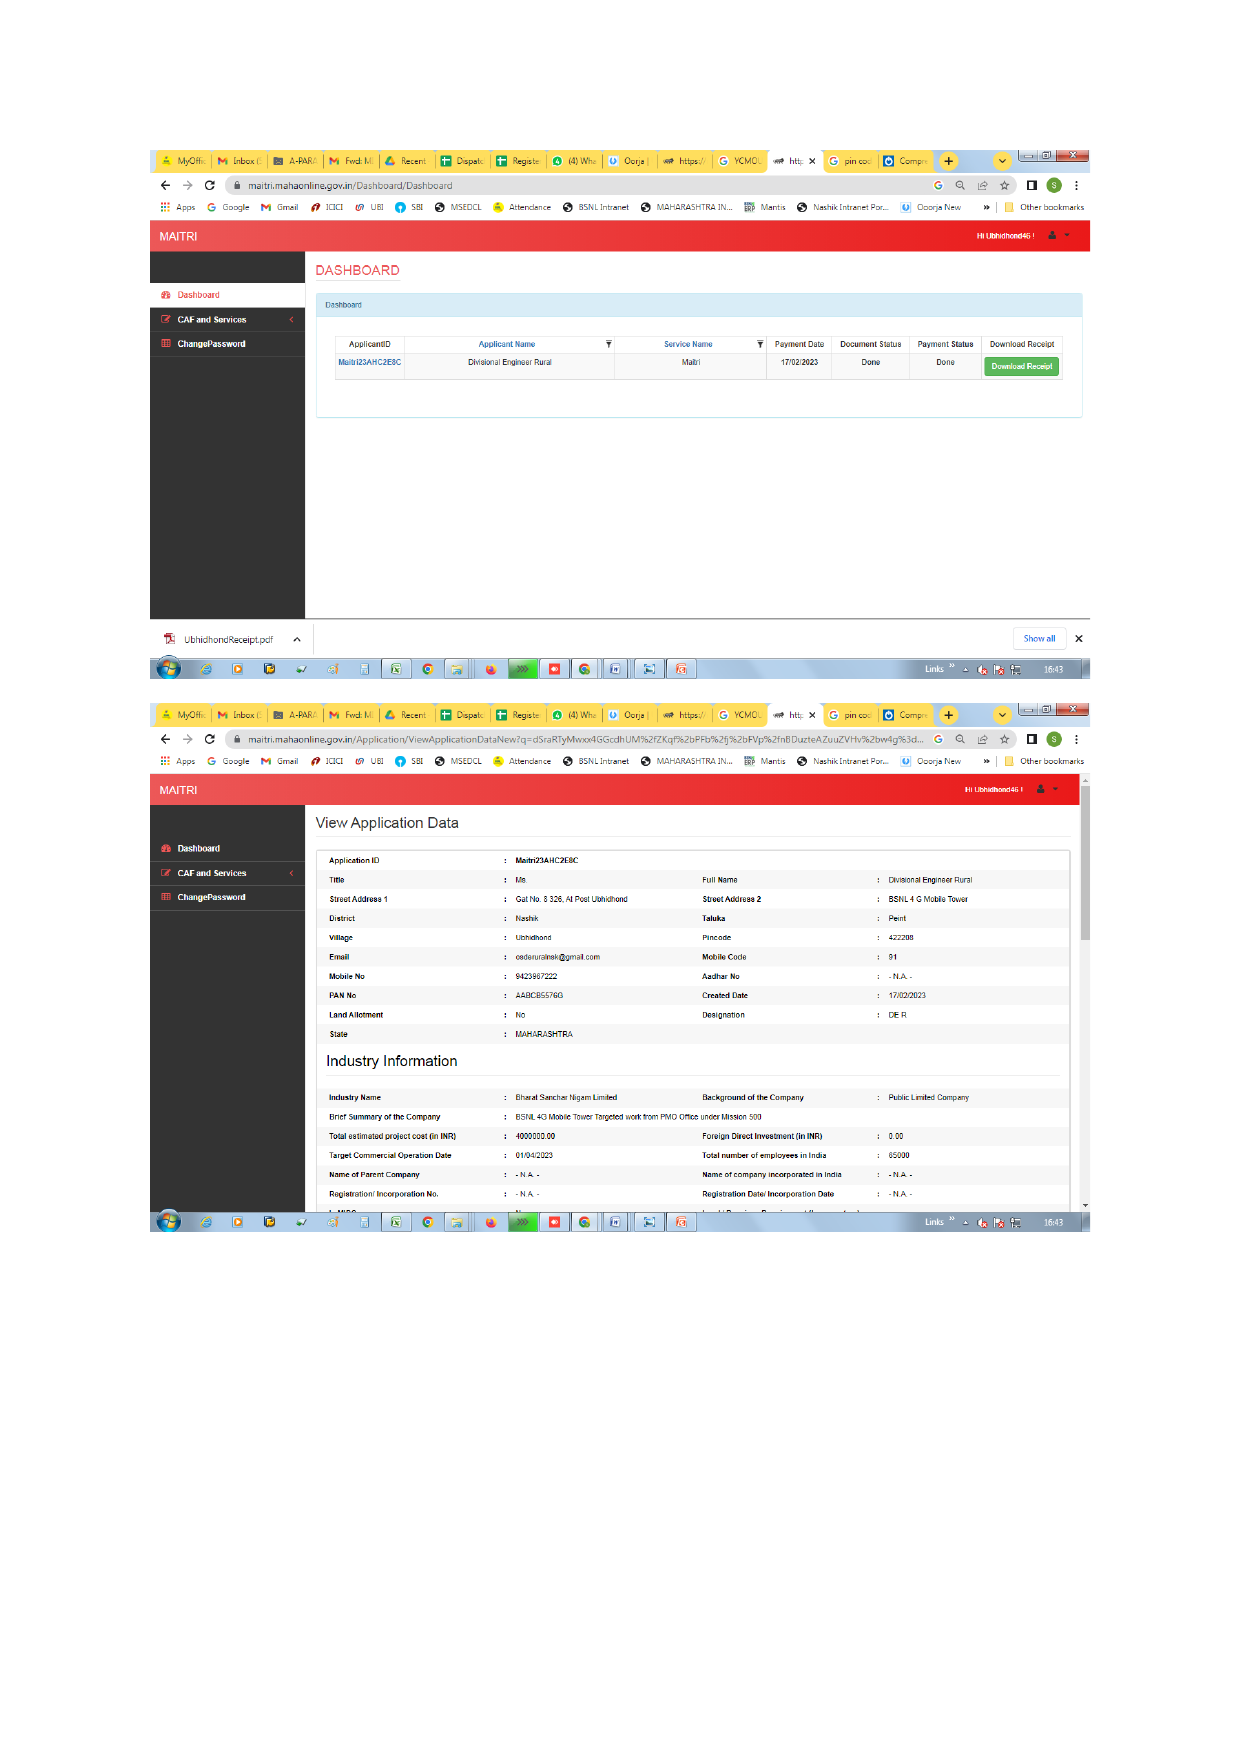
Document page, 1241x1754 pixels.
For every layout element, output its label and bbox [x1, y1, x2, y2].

picture [150, 703, 1091, 1232]
picture [150, 150, 1091, 679]
